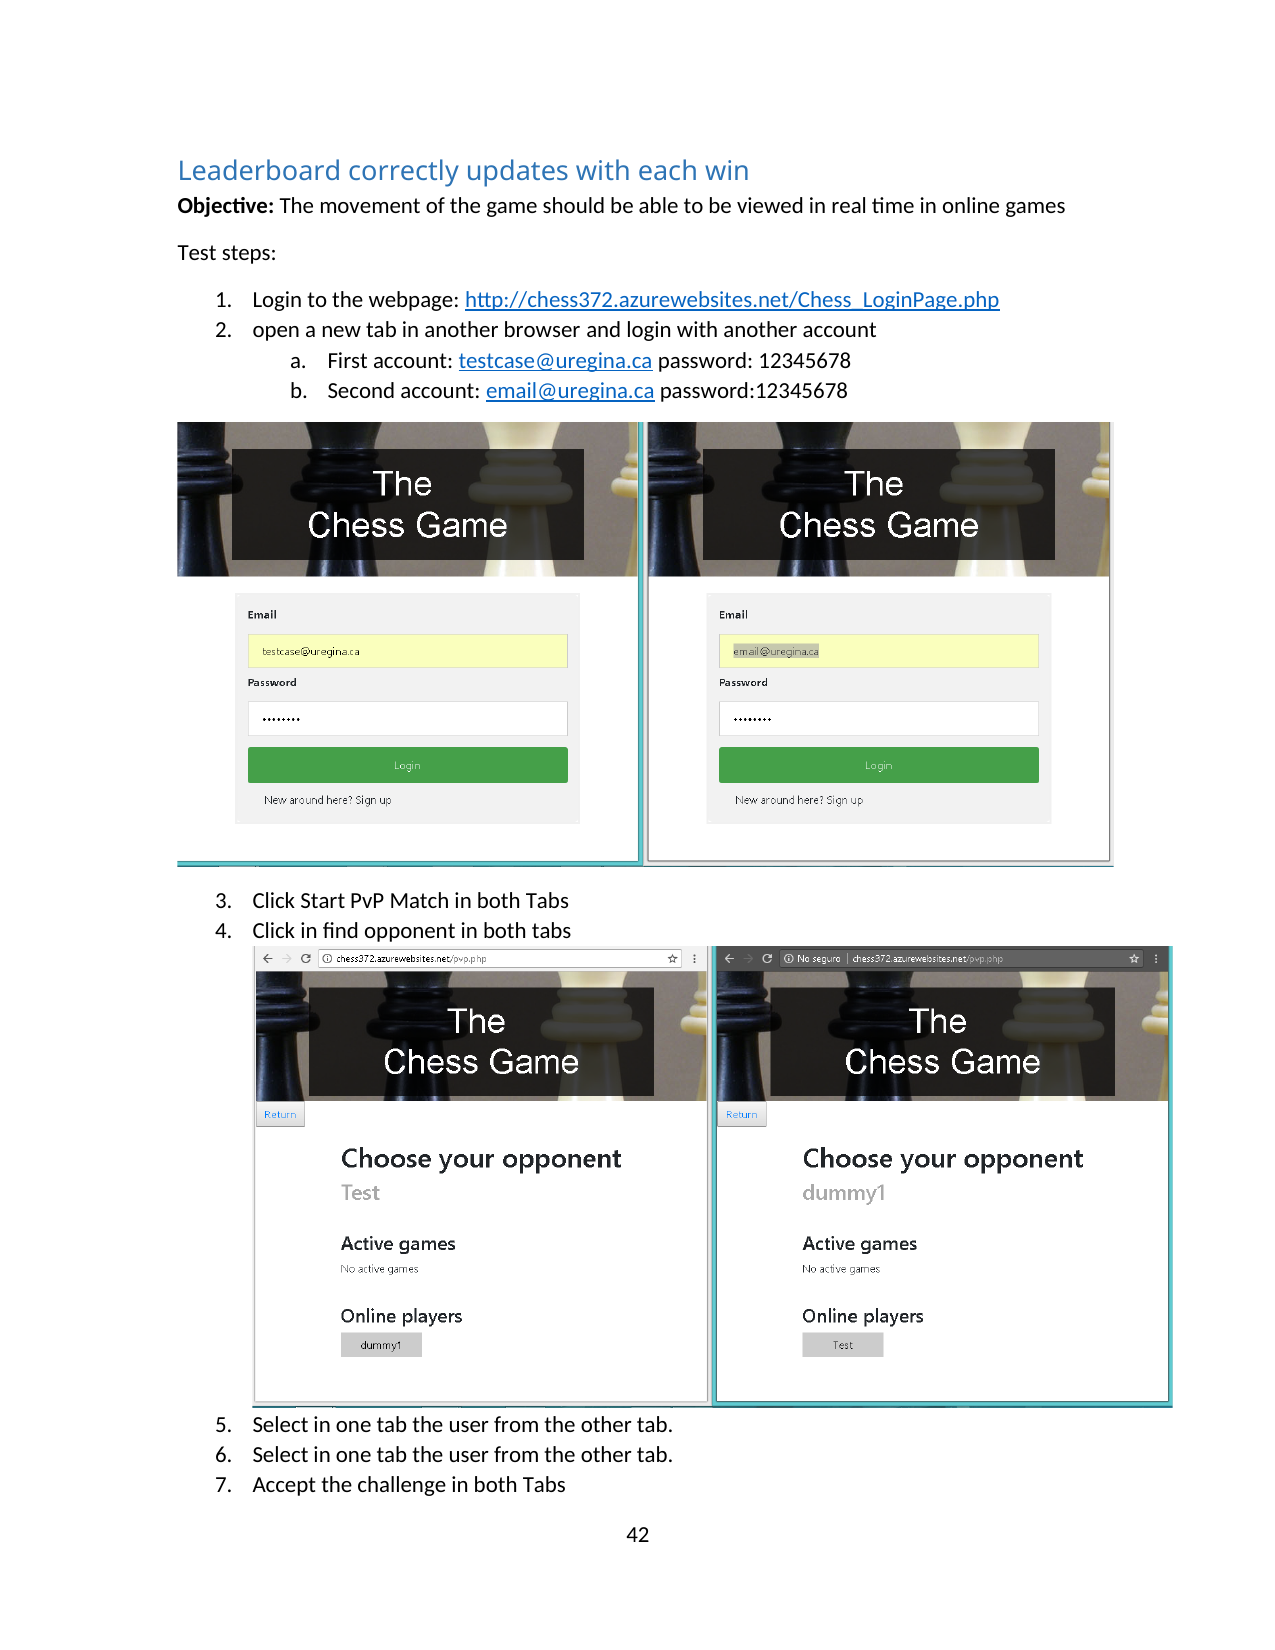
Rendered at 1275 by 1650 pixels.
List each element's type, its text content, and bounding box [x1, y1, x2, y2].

text Objective: The movement of the game should be able to be viewed in real time in online games [177, 192, 1098, 219]
list Click Start PvP Match in both Tabs [215, 886, 1098, 914]
list Click in find opponent in both tabs [215, 916, 1098, 944]
list Select in one tab the user from the other tab. [215, 1410, 1098, 1438]
list open a new tab in another browser and login with another account [215, 316, 1098, 343]
subtitle Leaderboard correctly updates with each win [177, 152, 1098, 189]
list Login to the webpage: http://chess372.azurewebsites.net/Chess_LoginPage.php [215, 285, 1098, 313]
text Test steps: [177, 238, 1098, 266]
picture [177, 422, 1114, 867]
list Accept the challenge in both Tabs [215, 1470, 1098, 1498]
list Second account: email@uregina.ca password:12345678 [290, 376, 1098, 404]
picture [252, 946, 1173, 1408]
list Select in one tab the user from the other tab. [215, 1440, 1098, 1468]
list First account: testcase@uregina.ca password: 12345678 [290, 346, 1098, 374]
